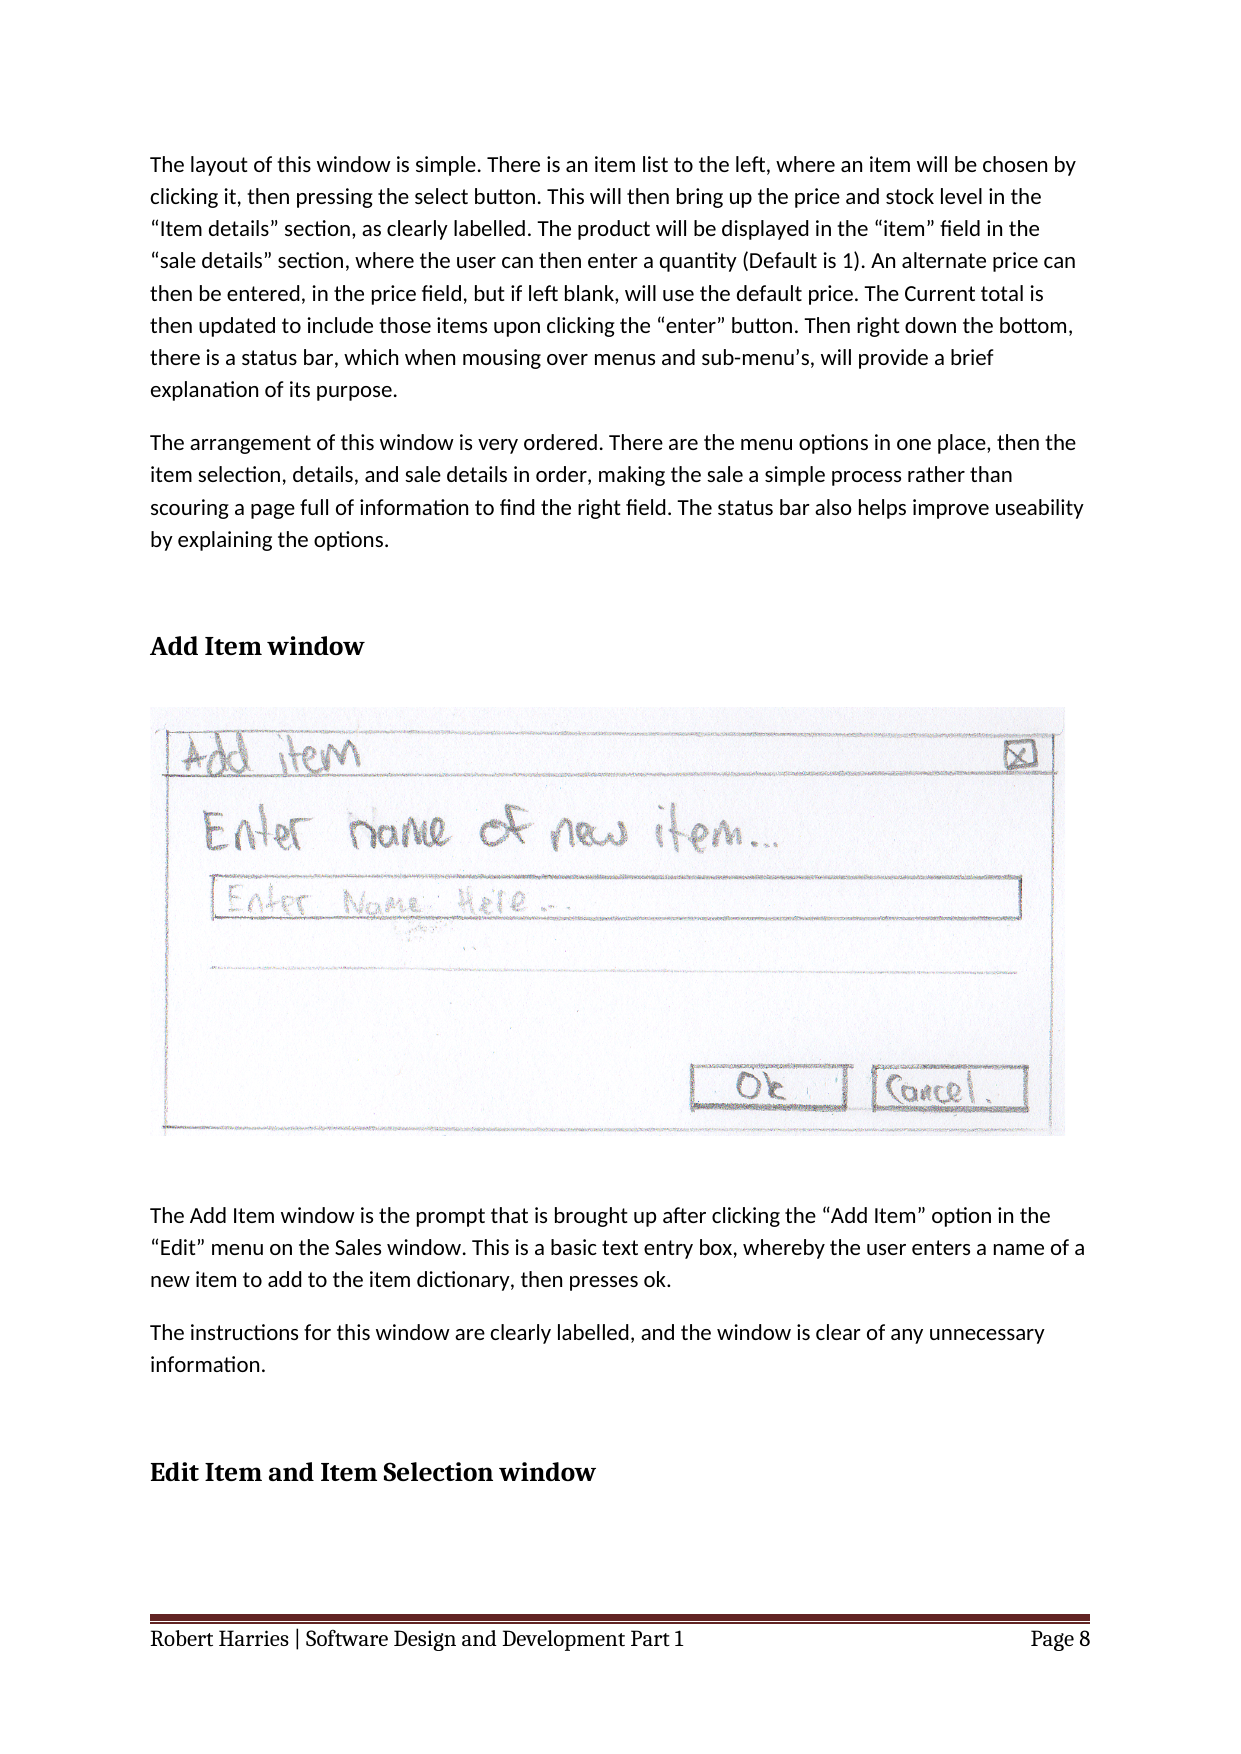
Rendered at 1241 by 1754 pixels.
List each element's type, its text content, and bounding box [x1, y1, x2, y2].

text The layout of this window is simple. There is an item list to the left, where an item will be chosen by clicking it, then pressing the select button. This will then bring up the price and stock level in the “Item details” section, as clearly labelled. The product will be displayed in the “item” field in the “sale details” section, where the user can then enter a quantity (Default is 1). An alternate price can then be entered, in the price field, but if left blank, will use the default price. The Current total is then updated to include those items upon clicking the “enter” button. Then right down the bottom, there is a status bar, which when mousing over menus and sub-menu’s, will provide a brief explanation of its purpose. [150, 150, 1090, 403]
text The instructions for this window are clearly labelled, and the window is clear of any unnecessary information. [150, 1318, 1090, 1379]
picture [149, 707, 1066, 1136]
subtitle Edit Item and Item Selection window [150, 1457, 1090, 1488]
subtitle Add Item window [150, 631, 1090, 662]
text The arrangement of this window is very ordered. There are the menu options in one place, then the item selection, details, and sale details in order, making the sale a simple process rather than scouring a page full of information to find the right field. The status bar also helps improve useability by explaining the options. [150, 428, 1090, 553]
